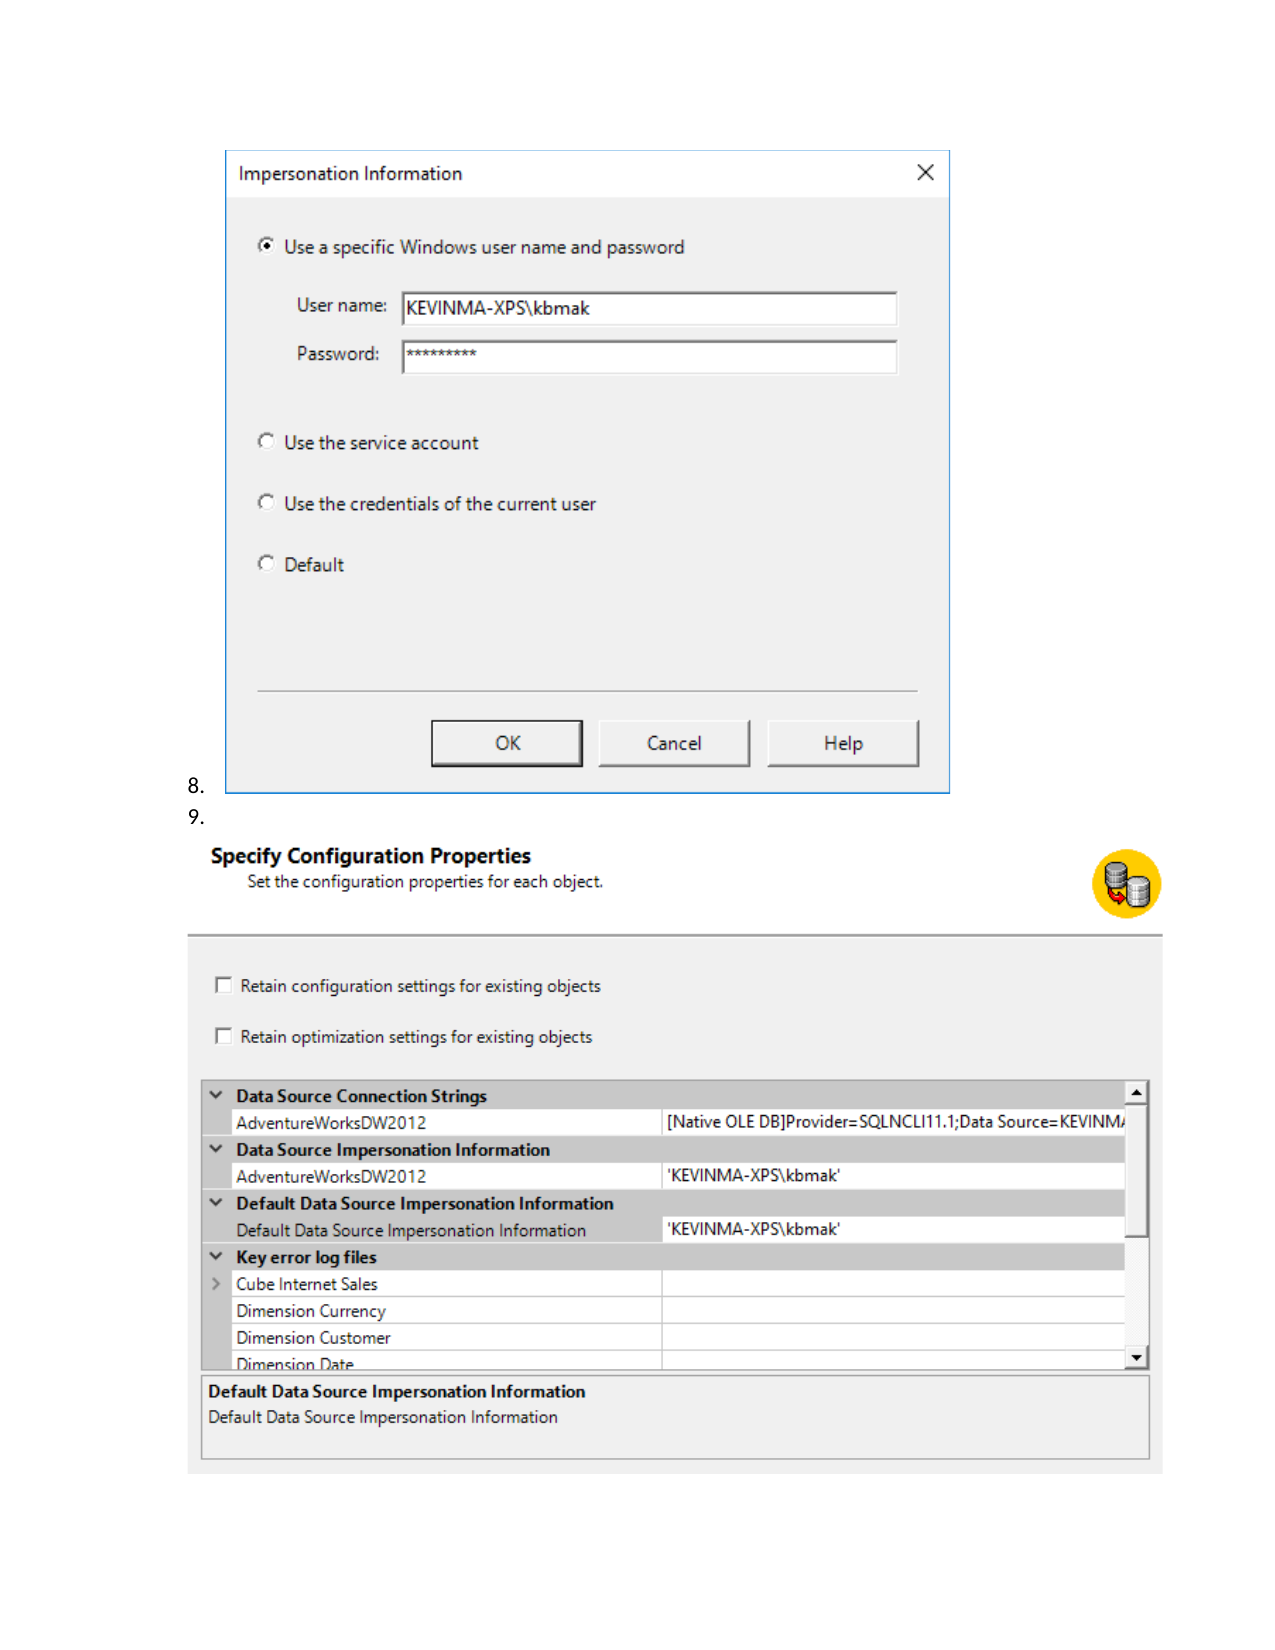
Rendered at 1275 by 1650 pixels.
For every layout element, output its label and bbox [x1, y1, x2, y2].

picture [187, 832, 1163, 1474]
picture [225, 150, 951, 794]
